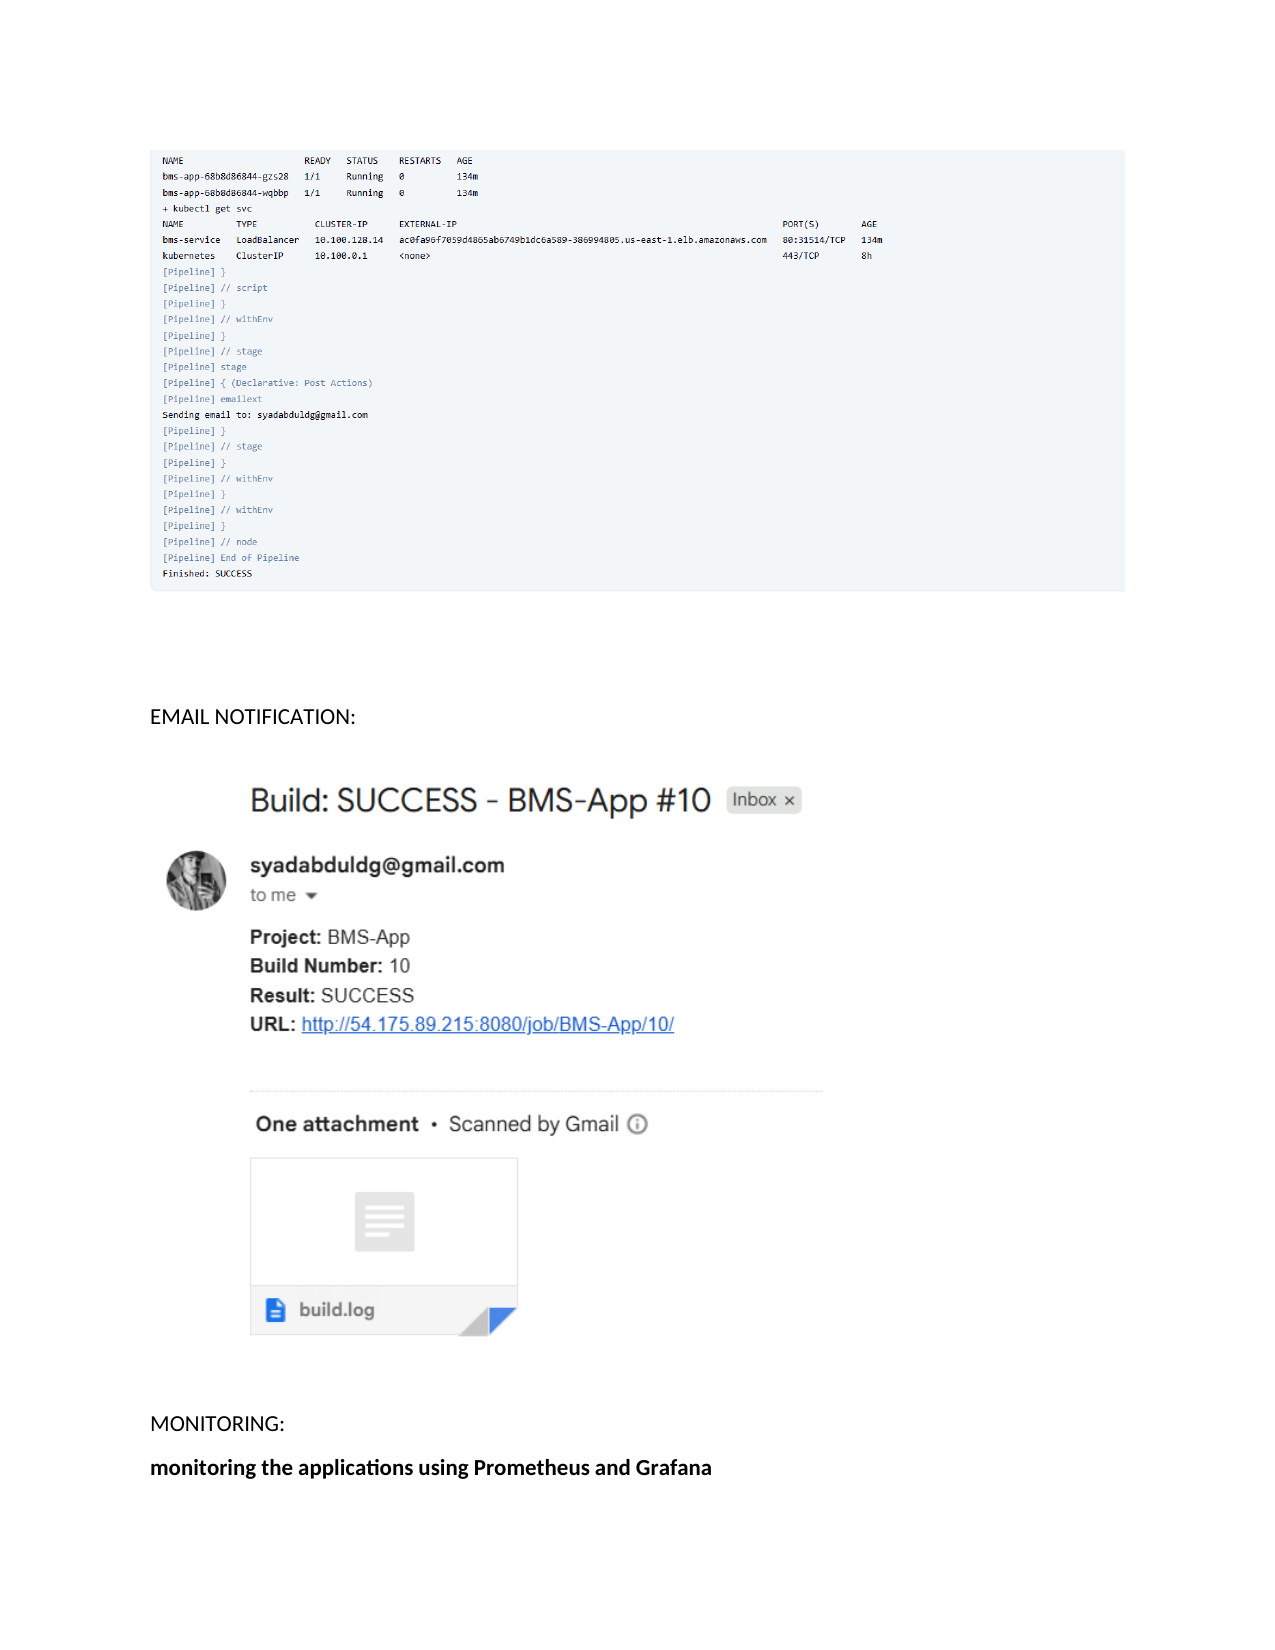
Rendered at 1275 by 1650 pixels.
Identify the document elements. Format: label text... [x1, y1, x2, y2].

text MONITORING: [150, 1409, 1125, 1437]
text monitoring the applications using Prometheus and Grafana [150, 1453, 1125, 1482]
picture [150, 746, 824, 1346]
picture [150, 150, 1125, 596]
text EMAIL NOTIFICATION: [150, 702, 1125, 730]
